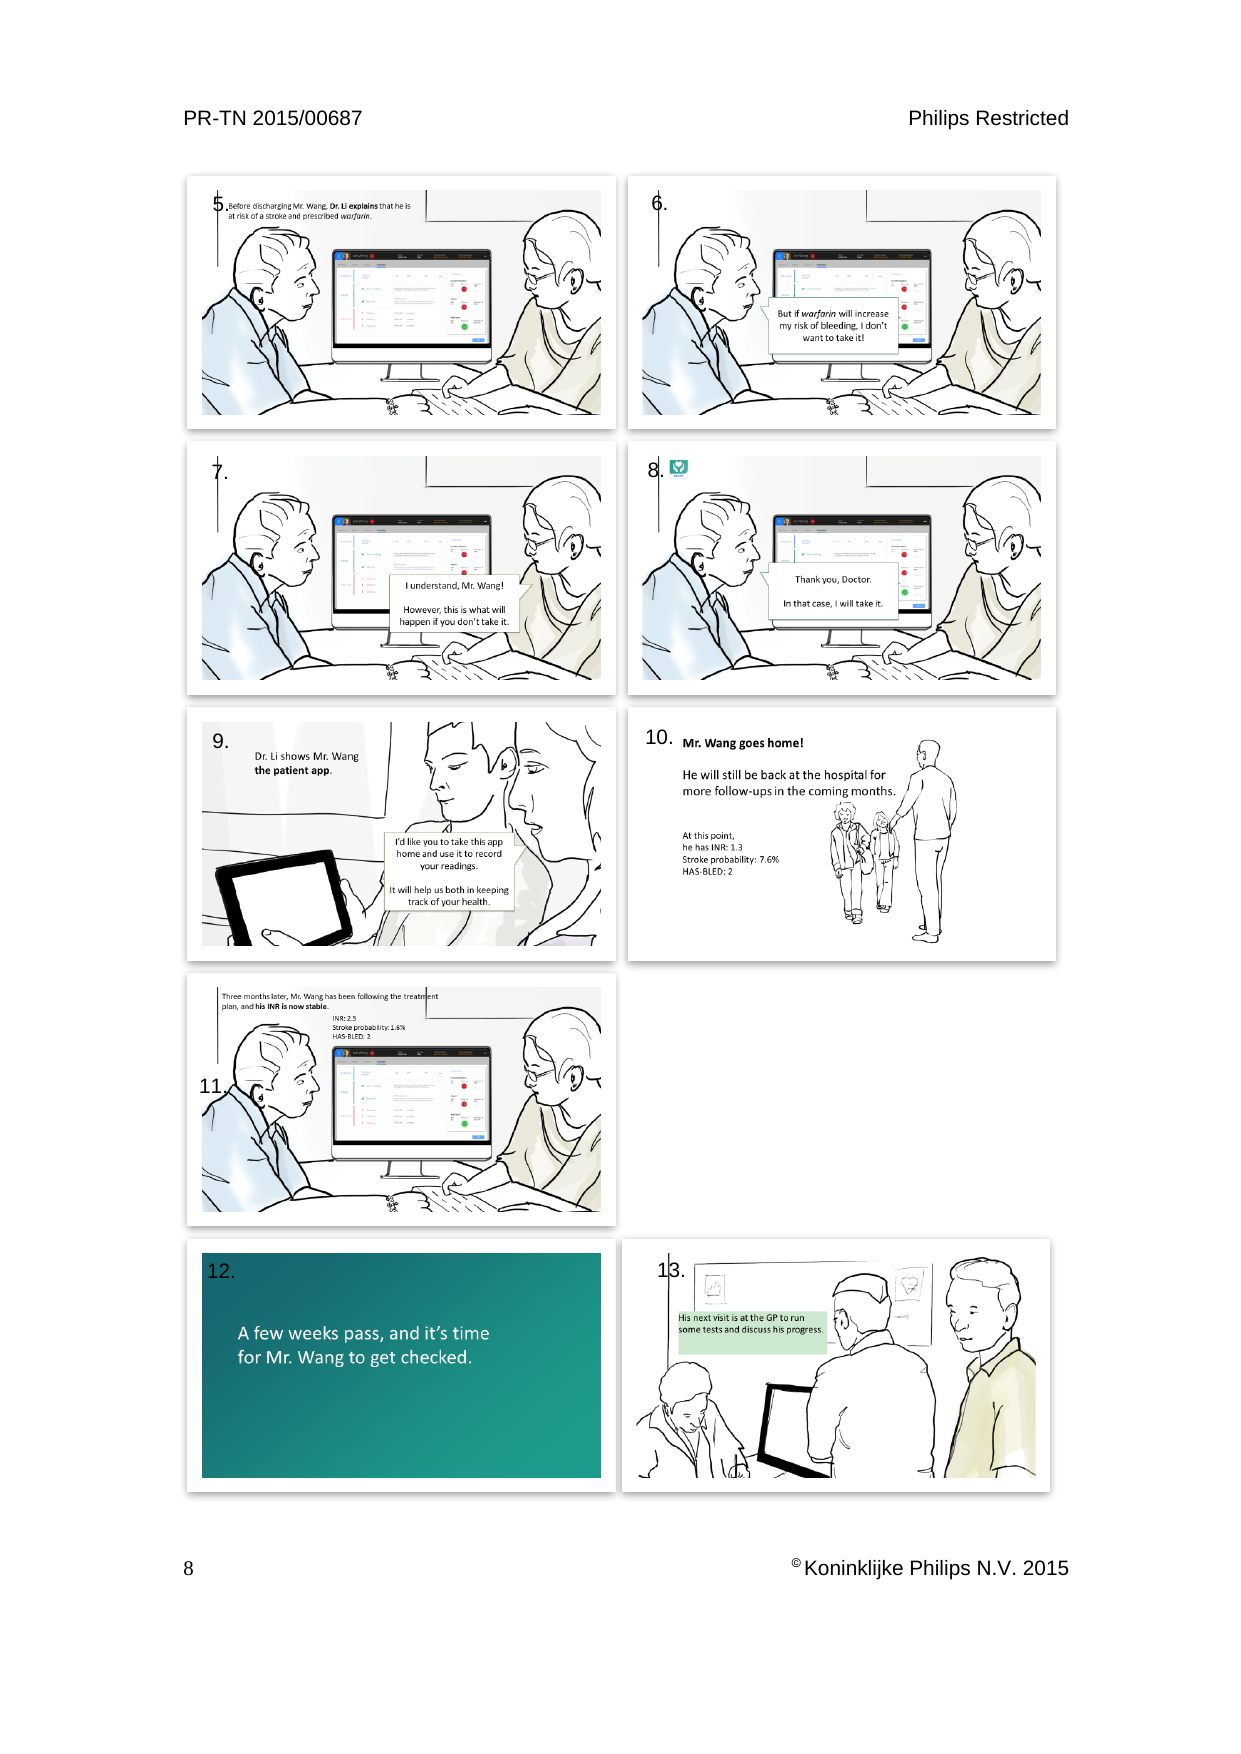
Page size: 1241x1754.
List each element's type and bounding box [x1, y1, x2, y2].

picture [642, 456, 1041, 680]
picture [202, 456, 601, 680]
picture [642, 190, 1041, 415]
picture [202, 190, 601, 415]
picture [636, 1253, 1036, 1478]
picture [202, 722, 601, 946]
picture [202, 987, 601, 1212]
picture [642, 722, 1041, 946]
picture [202, 1253, 601, 1478]
